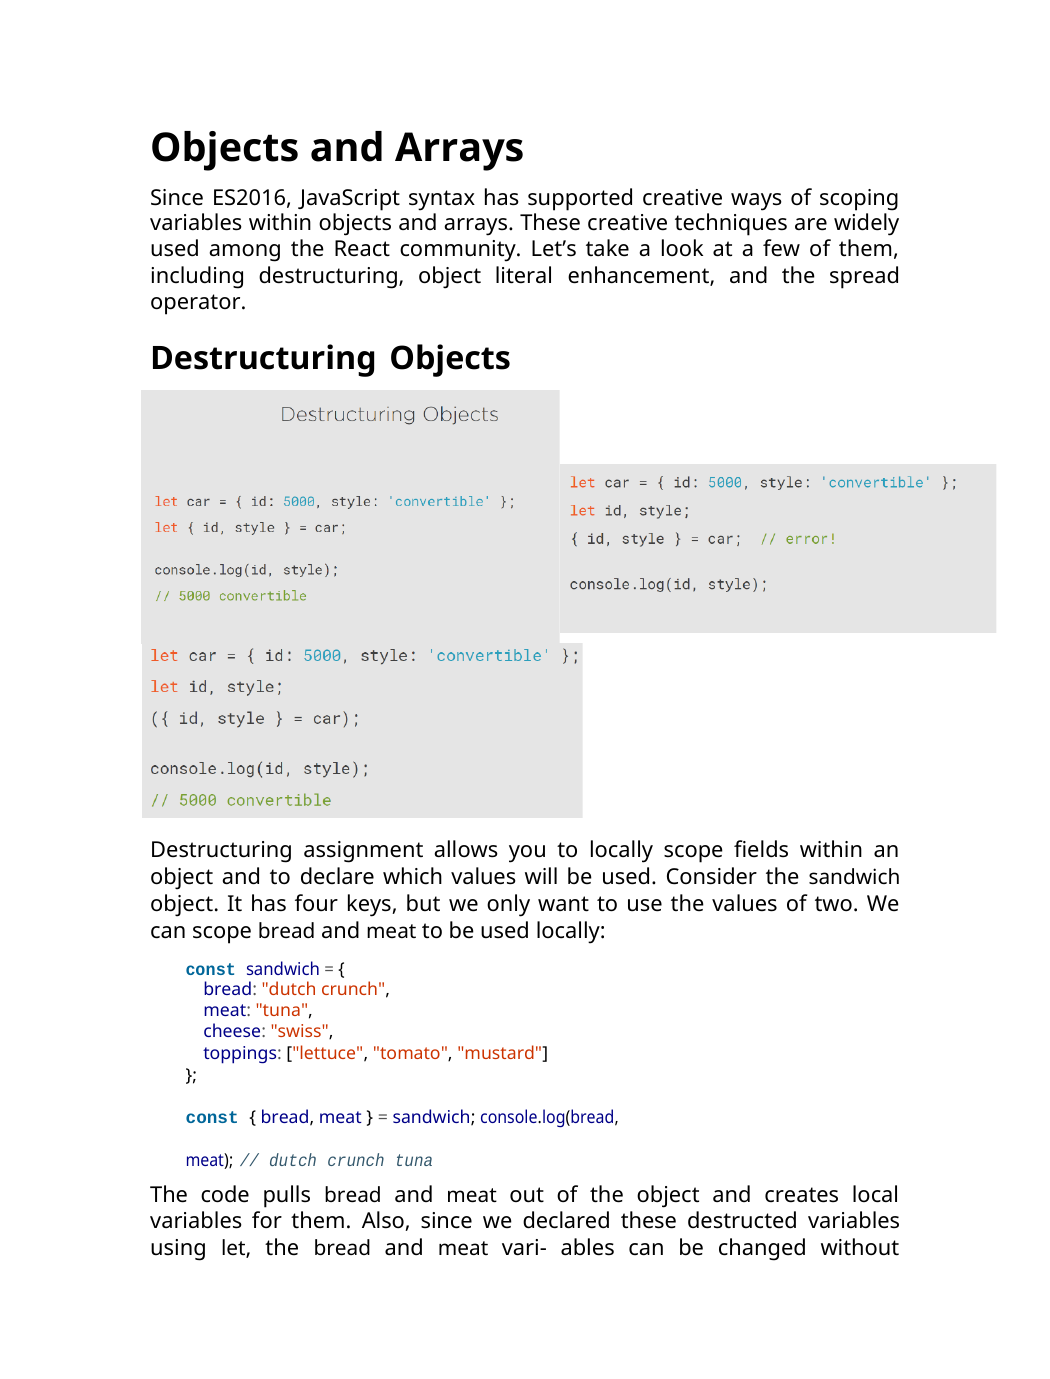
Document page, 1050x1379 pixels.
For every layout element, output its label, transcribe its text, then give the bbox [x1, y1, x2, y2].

subtitle Objects and Arrays [150, 119, 987, 173]
picture [141, 390, 997, 818]
text const { bread, meat } = sandwich; console.log(bread, meat); // dutch crunch tuna [185, 1086, 625, 1171]
text Destructuring assignment allows you to locally scope fields within an object and to declare which values will be used. Consider the sandwich object. It has four keys, but we only want to use the values of two. We can scope bread and meat to be used locally: [150, 836, 900, 945]
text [150, 1181, 900, 1261]
subtitle Destructuring Objects [150, 334, 987, 378]
text }; [185, 1064, 987, 1086]
text const sandwich = { bread: "dutch crunch", meat: "tuna", [185, 959, 400, 1021]
text toppings: ["lettuce", "tomato", "mustard"] [203, 1042, 987, 1064]
text cheese: "swiss", [203, 1021, 987, 1042]
text Since ES2016, JavaScript syntax has supported creative ways of scoping variables within objects and arrays. These creative techniques are widely used among the React community. Let’s take a look at a few of them, including destructuring, object literal enhancement, and the spread operator. [150, 184, 900, 316]
